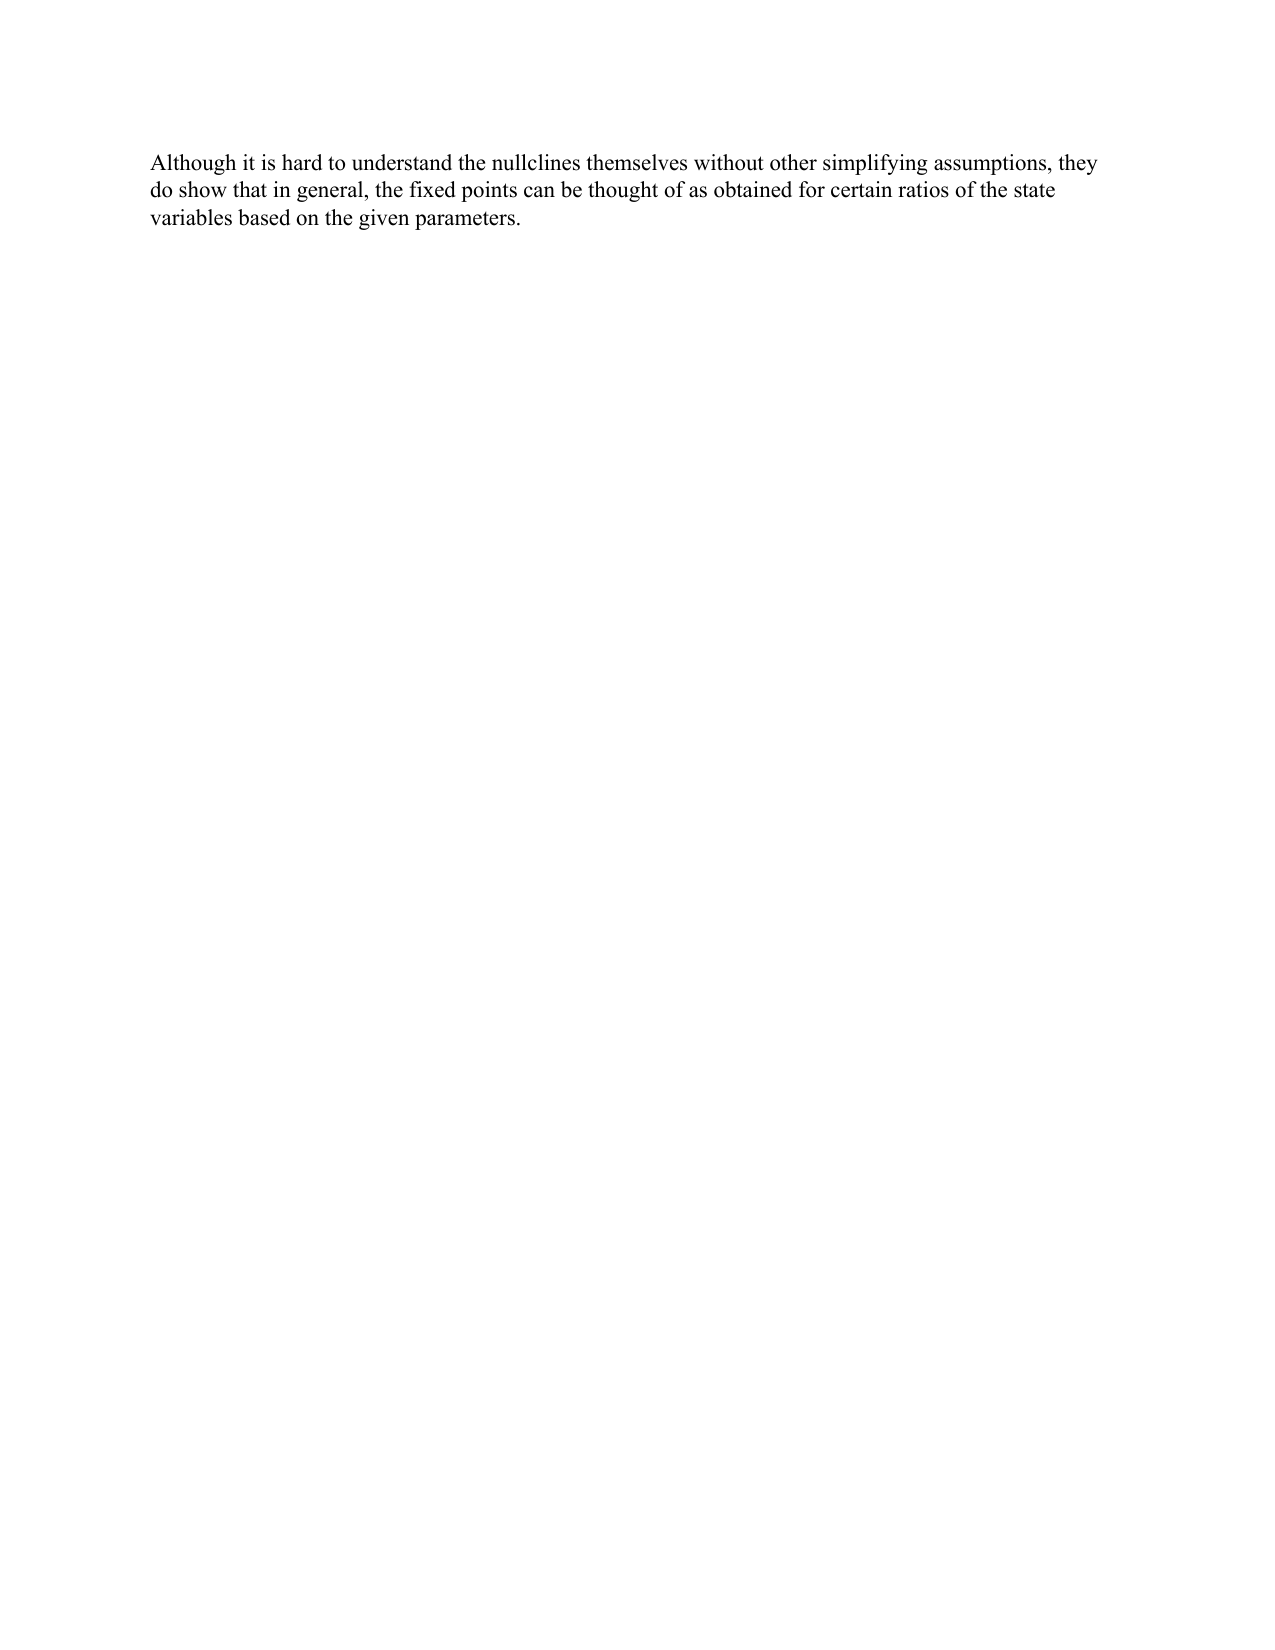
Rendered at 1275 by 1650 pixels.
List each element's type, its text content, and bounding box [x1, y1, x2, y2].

text Although it is hard to understand the nullclines themselves without other simplifying assumptions, they do show that in general, the fixed points can be thought of as obtained for certain ratios of the state variables based on the given parameters. [150, 150, 1125, 230]
